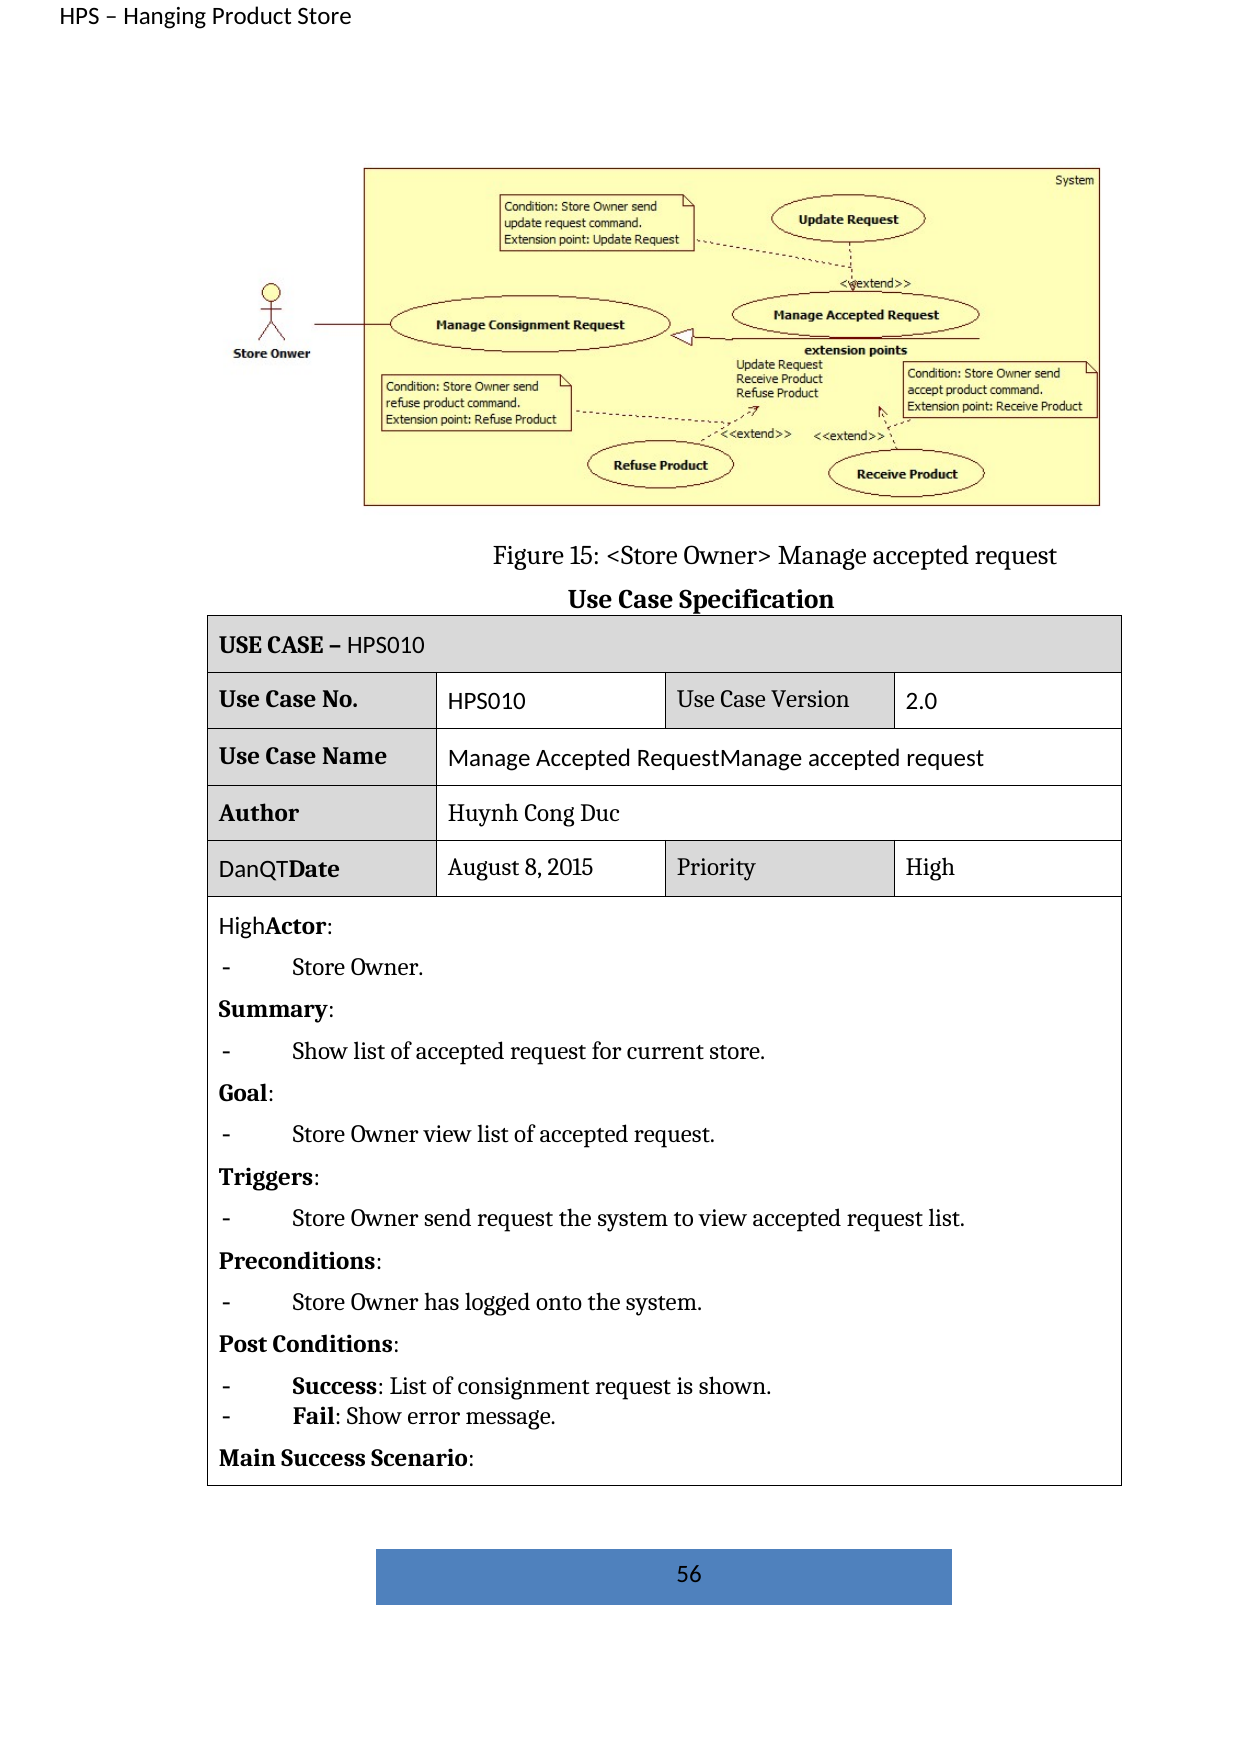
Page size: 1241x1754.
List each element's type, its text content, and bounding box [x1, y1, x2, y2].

table_cell [437, 729, 1121, 785]
text Use Case Specification [281, 584, 1122, 615]
table_cell Use Case Name [208, 729, 436, 785]
table_cell Use Case No. [208, 673, 436, 728]
picture [207, 147, 1122, 528]
table_cell Date [208, 841, 436, 896]
table_cell Use Case Version [666, 673, 894, 728]
table_cell Priority [666, 841, 894, 896]
table_header USE CASE – [208, 616, 1121, 672]
table_cell Author [208, 786, 436, 840]
